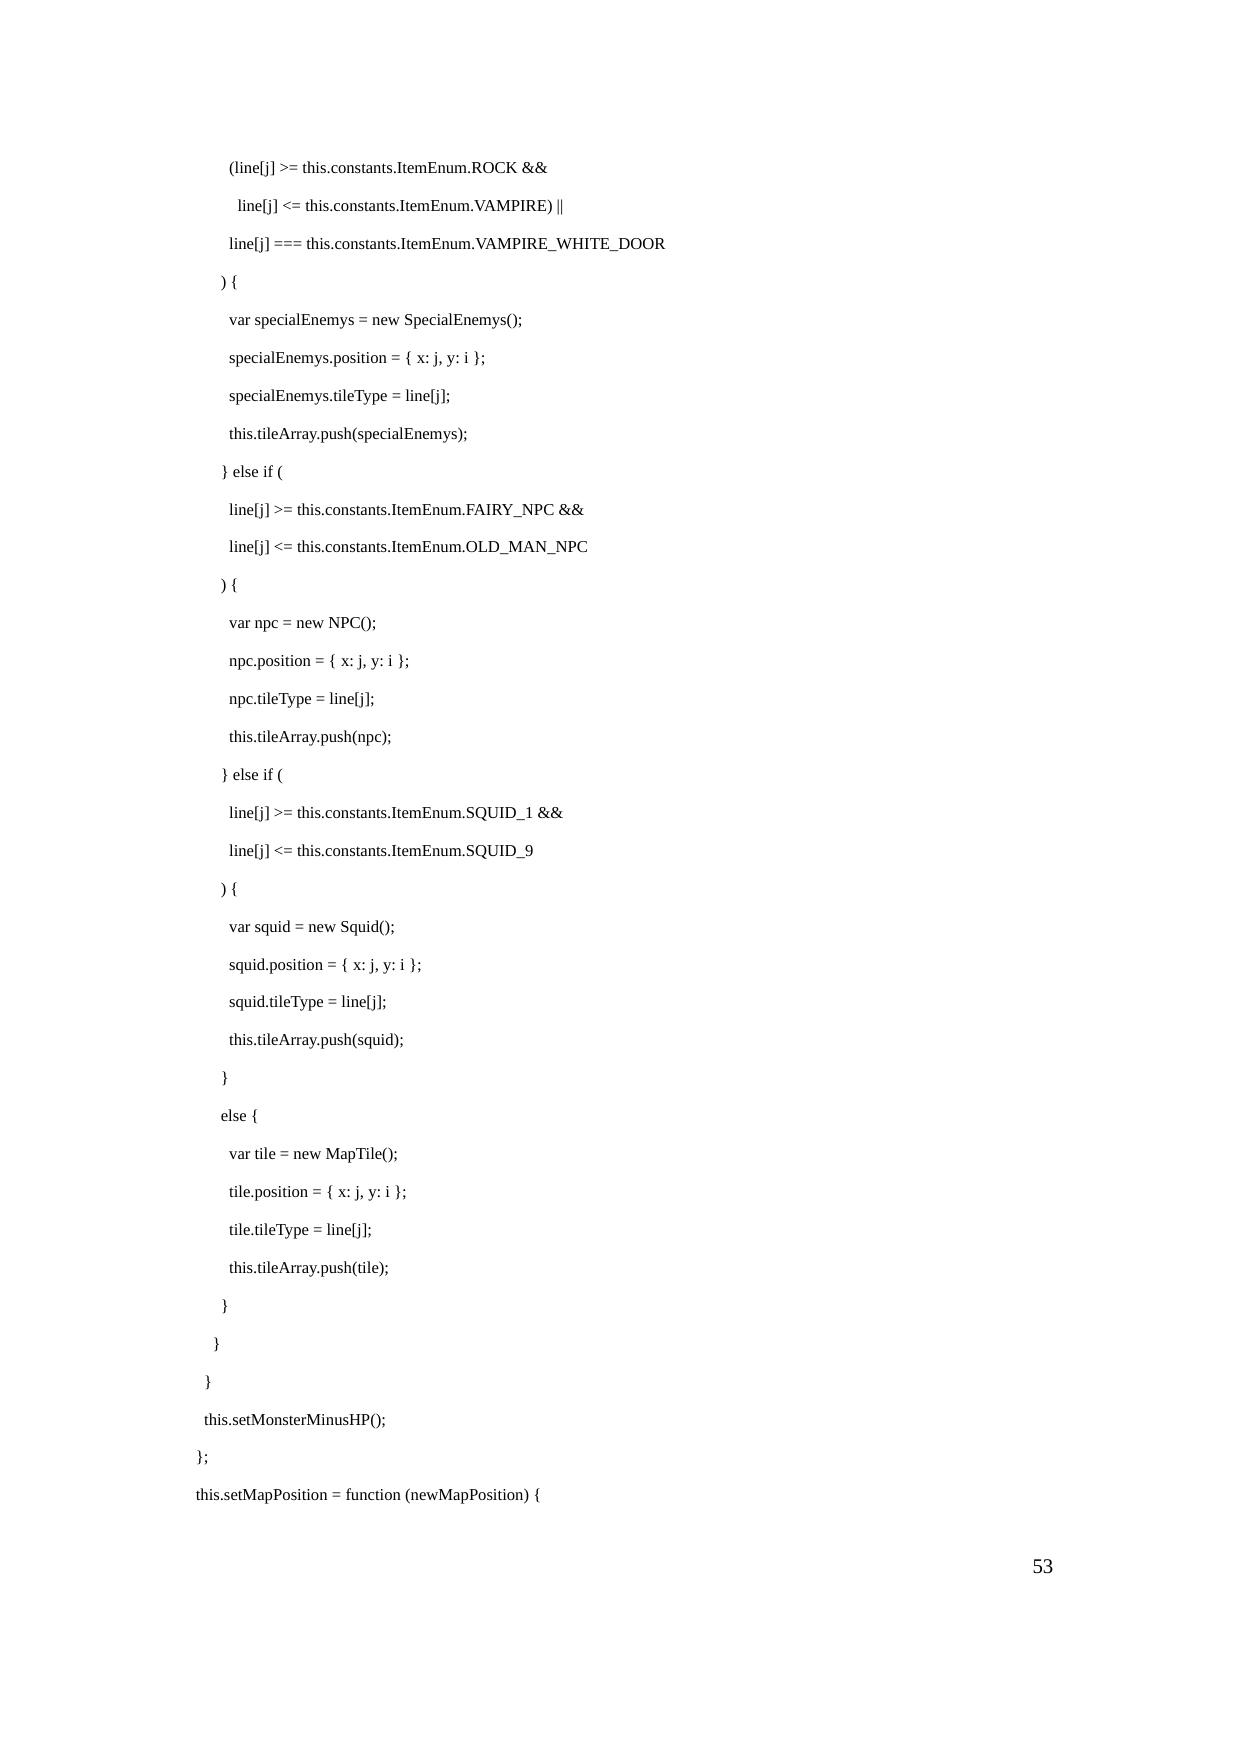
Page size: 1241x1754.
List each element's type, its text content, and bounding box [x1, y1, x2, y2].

text } [187, 1333, 1053, 1353]
text squid.tileType = line[j]; [187, 992, 1053, 1011]
text (line[j] >= this.constants.ItemEnum.ROCK && [187, 158, 1053, 177]
text line[j] >= this.constants.ItemEnum.FAIRY_NPC && [187, 499, 1053, 518]
text this.setMonsterMinusHP(); [187, 1409, 1053, 1428]
text specialEnemys.tileType = line[j]; [187, 386, 1053, 405]
text var squid = new Squid(); [187, 916, 1053, 936]
text npc.position = { x: j, y: i }; [187, 651, 1053, 670]
text tile.tileType = line[j]; [187, 1220, 1053, 1239]
text } [187, 1371, 1053, 1391]
text this.tileArray.push(squid); [187, 1030, 1053, 1049]
text ) { [187, 272, 1053, 291]
text line[j] === this.constants.ItemEnum.VAMPIRE_WHITE_DOOR [187, 234, 1053, 253]
text else { [187, 1106, 1053, 1125]
text tile.position = { x: j, y: i }; [187, 1182, 1053, 1201]
text npc.tileType = line[j]; [187, 689, 1053, 708]
text var specialEnemys = new SpecialEnemys(); [187, 310, 1053, 329]
text this.setMapPosition = function (newMapPosition) { [187, 1485, 1053, 1504]
text this.tileArray.push(npc); [187, 727, 1053, 746]
text this.tileArray.push(specialEnemys); [187, 423, 1053, 443]
text squid.position = { x: j, y: i }; [187, 954, 1053, 973]
text var tile = new MapTile(); [187, 1144, 1053, 1163]
text line[j] <= this.constants.ItemEnum.SQUID_9 [187, 841, 1053, 860]
text }; [187, 1447, 1053, 1466]
text line[j] <= this.constants.ItemEnum.VAMPIRE) || [187, 196, 1053, 215]
text ) { [187, 878, 1053, 898]
text } else if ( [187, 461, 1053, 481]
text } [187, 1068, 1053, 1087]
text var npc = new NPC(); [187, 613, 1053, 632]
text specialEnemys.position = { x: j, y: i }; [187, 348, 1053, 367]
text ) { [187, 575, 1053, 594]
text } [187, 1296, 1053, 1315]
text line[j] >= this.constants.ItemEnum.SQUID_1 && [187, 803, 1053, 822]
text this.tileArray.push(tile); [187, 1258, 1053, 1277]
text } else if ( [187, 765, 1053, 784]
text line[j] <= this.constants.ItemEnum.OLD_MAN_NPC [187, 537, 1053, 556]
